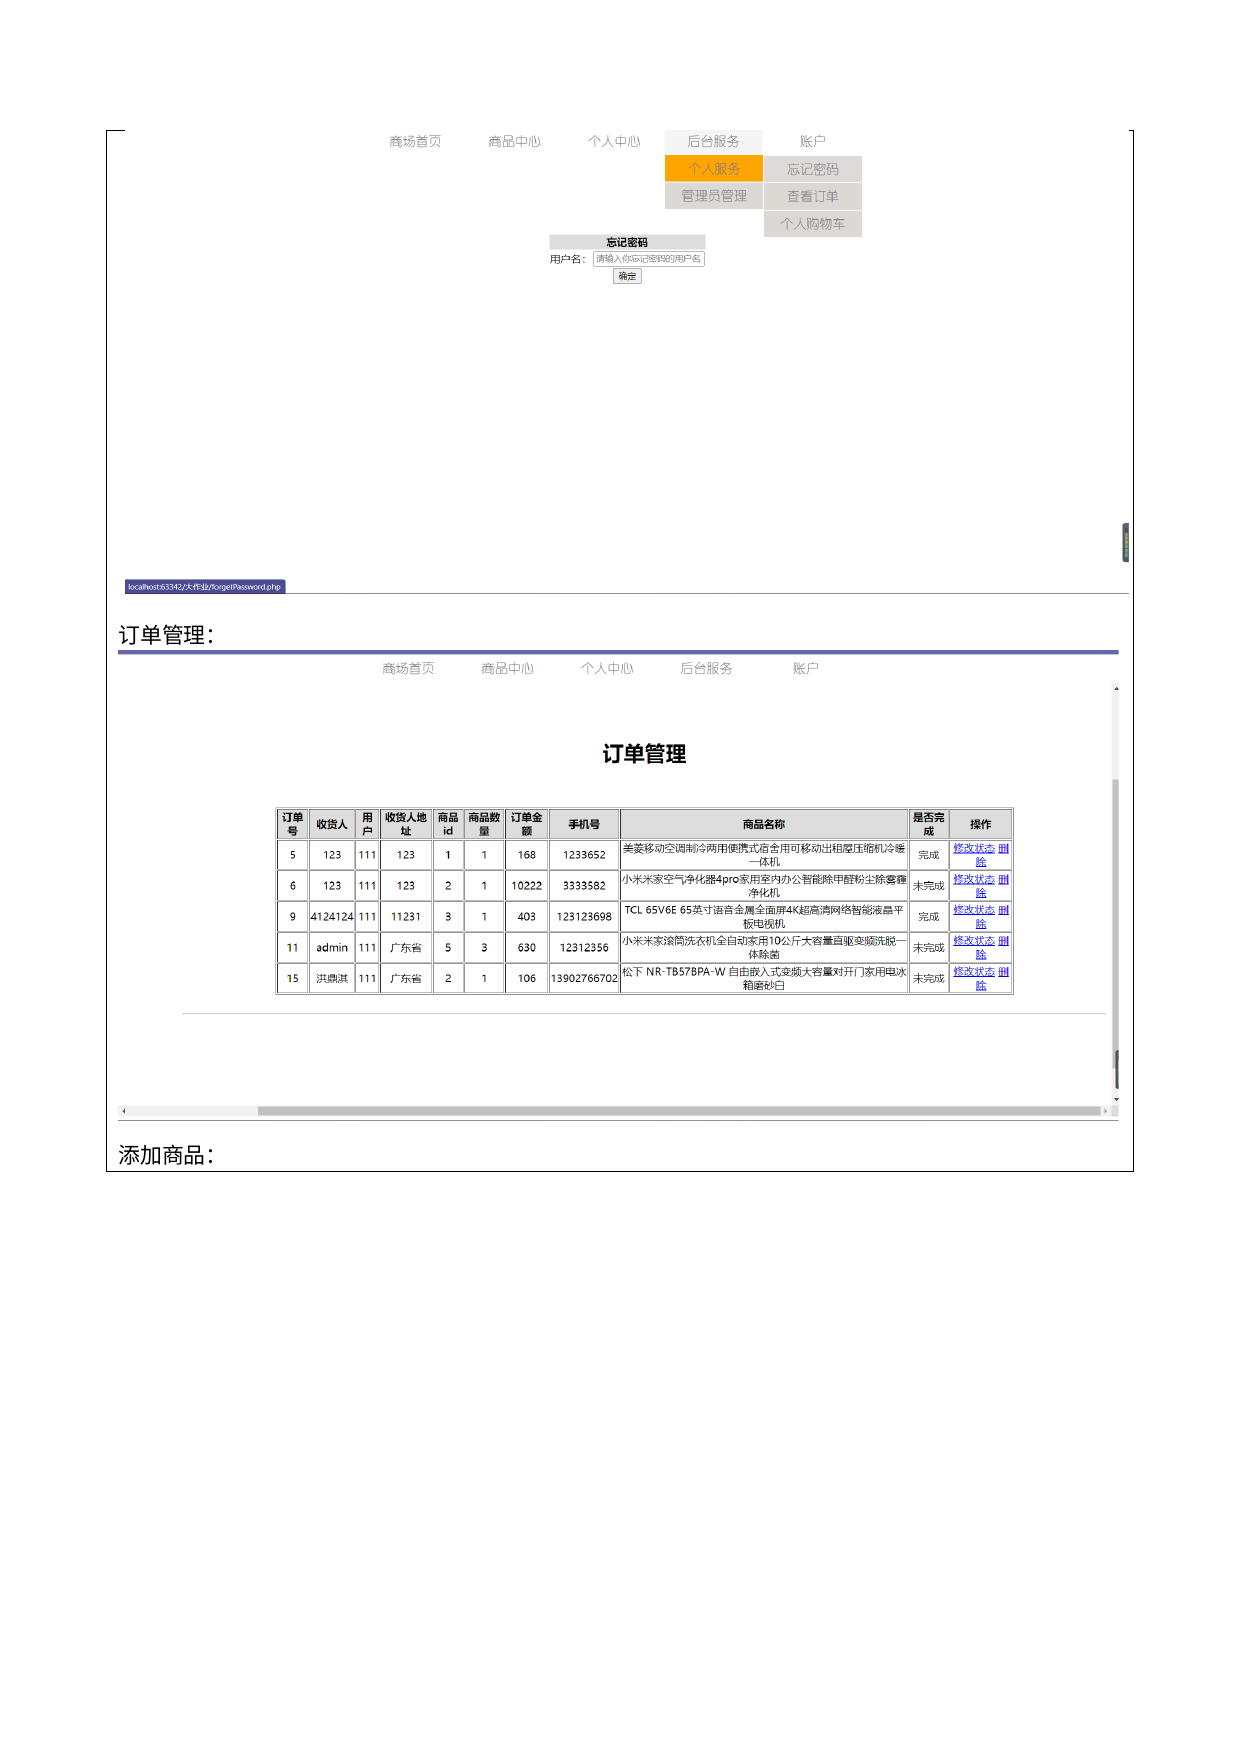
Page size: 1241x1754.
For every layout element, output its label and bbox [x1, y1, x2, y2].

picture [125, 130, 1129, 594]
picture [118, 650, 1119, 1121]
table_header [107, 131, 1133, 1171]
